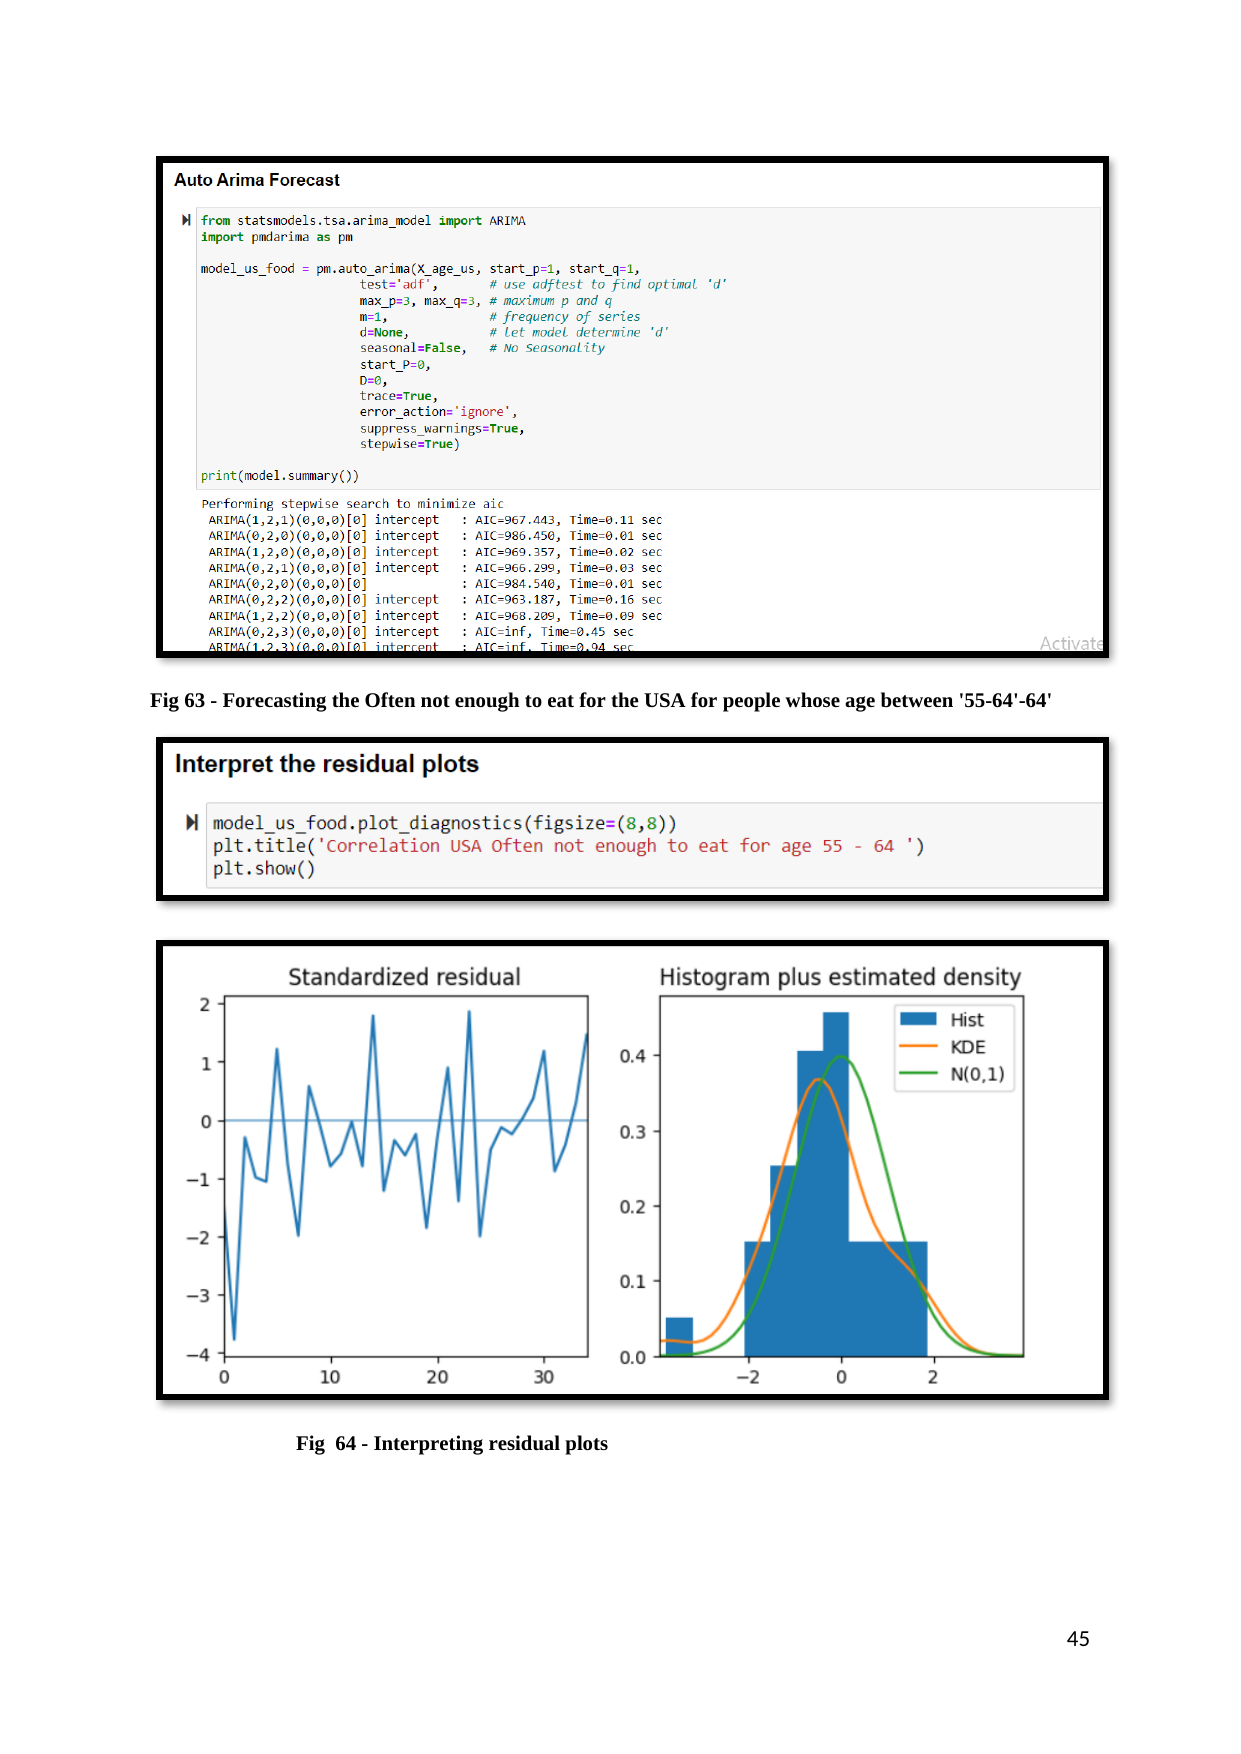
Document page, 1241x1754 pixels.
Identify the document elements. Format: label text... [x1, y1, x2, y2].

text Fig 63 - Forecasting the Often not enough to eat for the USA for people whose age between '55-64'-64' [150, 688, 1090, 712]
picture [163, 163, 1103, 651]
picture [163, 743, 1103, 895]
picture [163, 946, 1103, 1394]
text Fig 64 - Interpreting residual plots [150, 1431, 1090, 1455]
